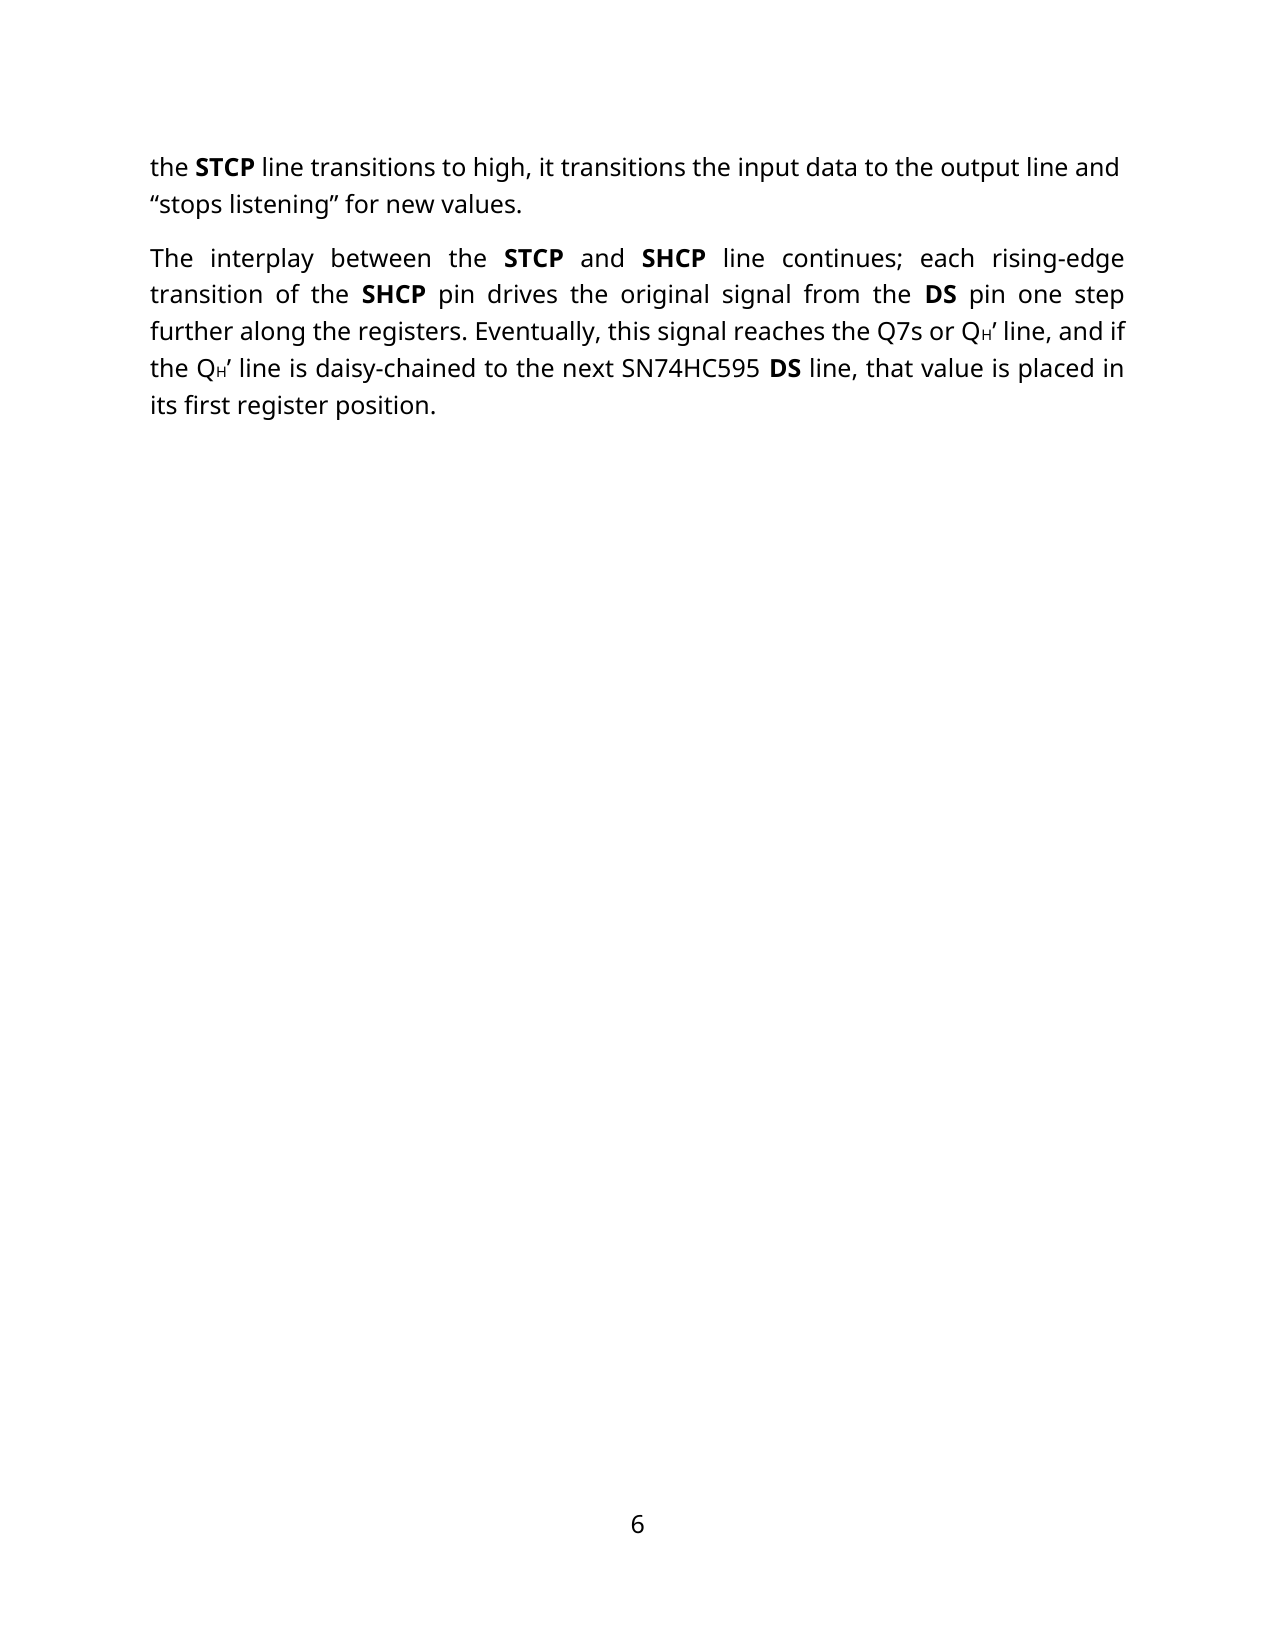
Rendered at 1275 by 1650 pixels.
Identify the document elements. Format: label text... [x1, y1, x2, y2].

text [150, 150, 1125, 221]
text The interplay between the STCP and SHCP line continues; each rising-edge transition of the SHCP pin drives the original signal from the DS pin one step further along the registers. Eventually, this signal reaches the Q7s or QH’ line, and if the QH’ line is daisy-chained to the next SN74HC595 DS line, that value is placed in its first register position. [150, 240, 1125, 421]
